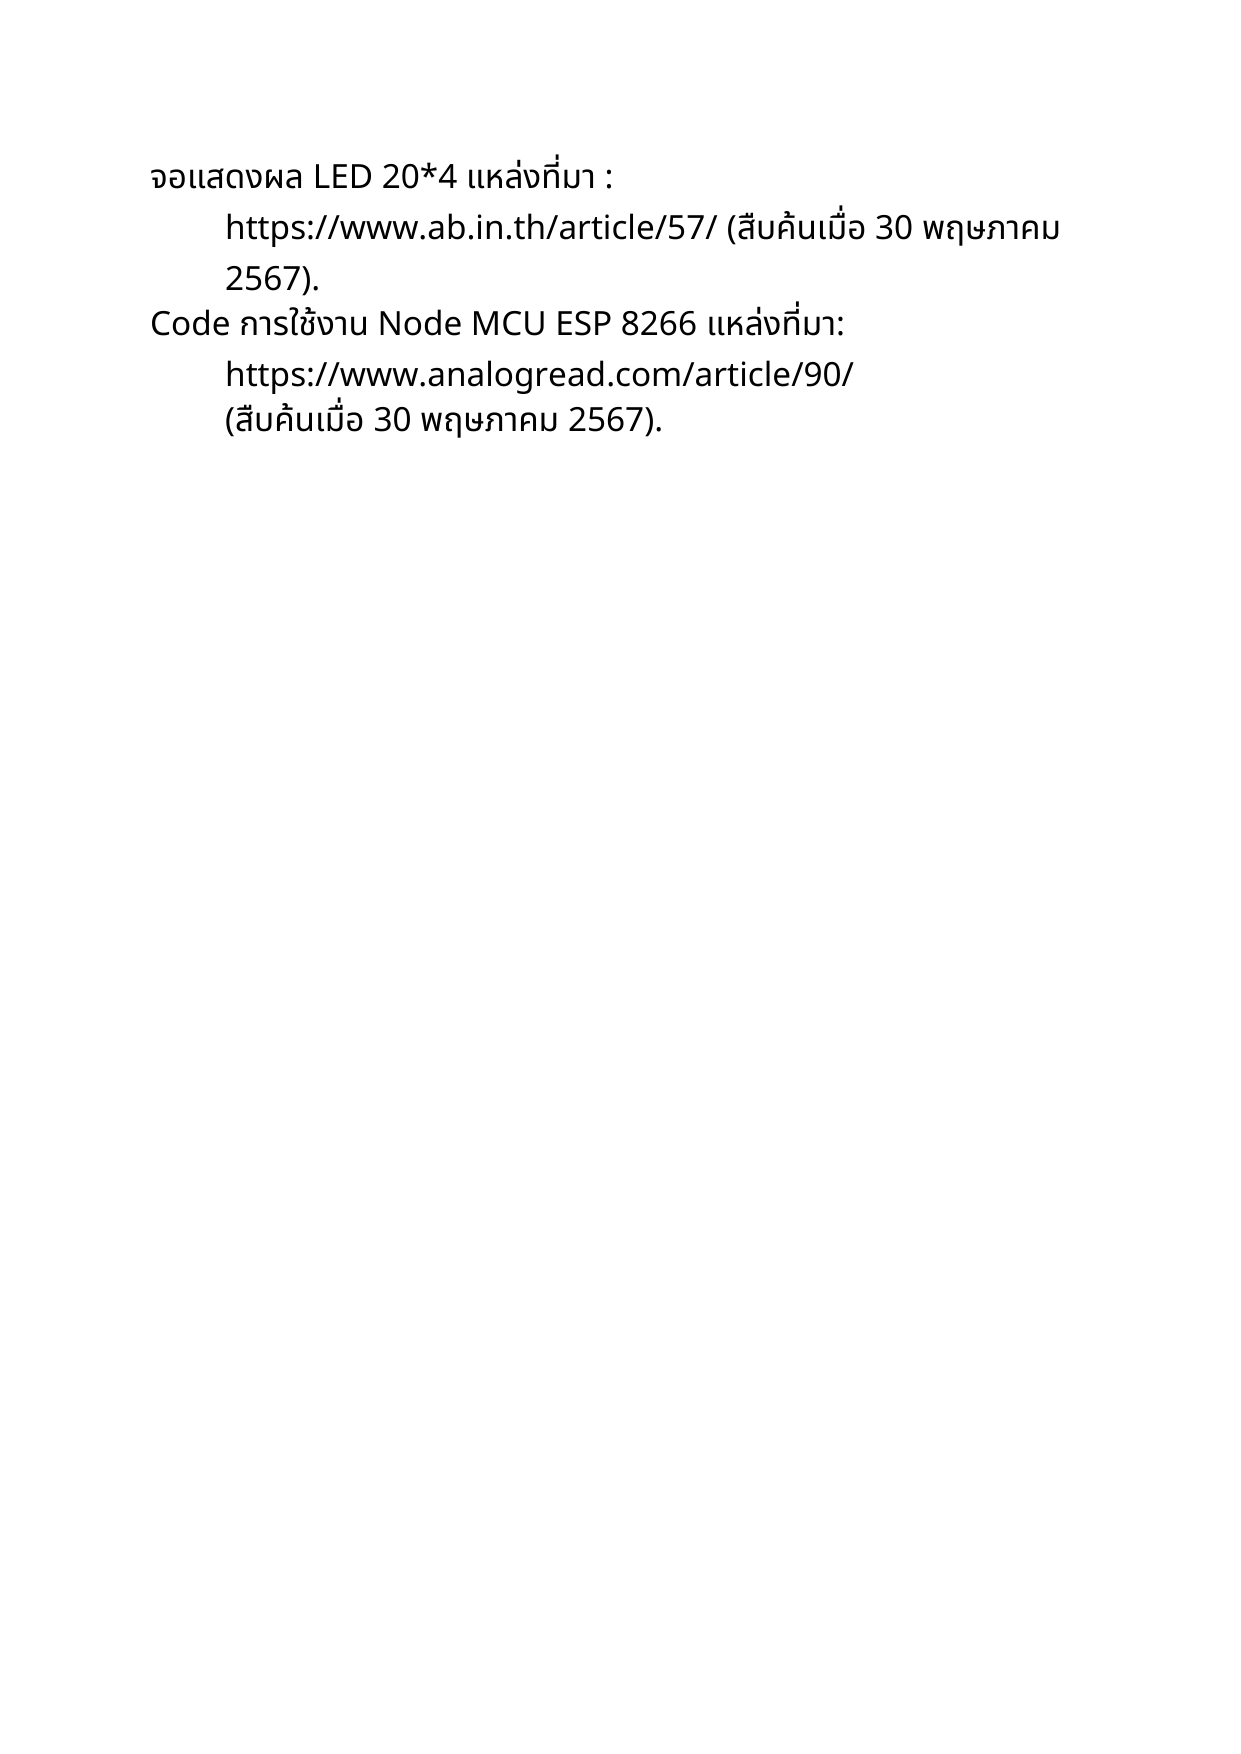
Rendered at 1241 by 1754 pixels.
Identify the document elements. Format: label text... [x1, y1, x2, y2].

text จอแสดงผล LED 20*4 แหล่งที่มา : https://www.ab.in.th/article/57/ (สืบค้นเมื่อ 30 พฤษภาคม 2567). [150, 153, 1090, 300]
text (สืบค้นเมื่อ 30 พฤษภาคม 2567). [225, 396, 1090, 446]
text Code การใช้งาน Node MCU ESP 8266 แหล่งที่มา: https://www.analogread.com/article/90/ [150, 300, 1090, 396]
